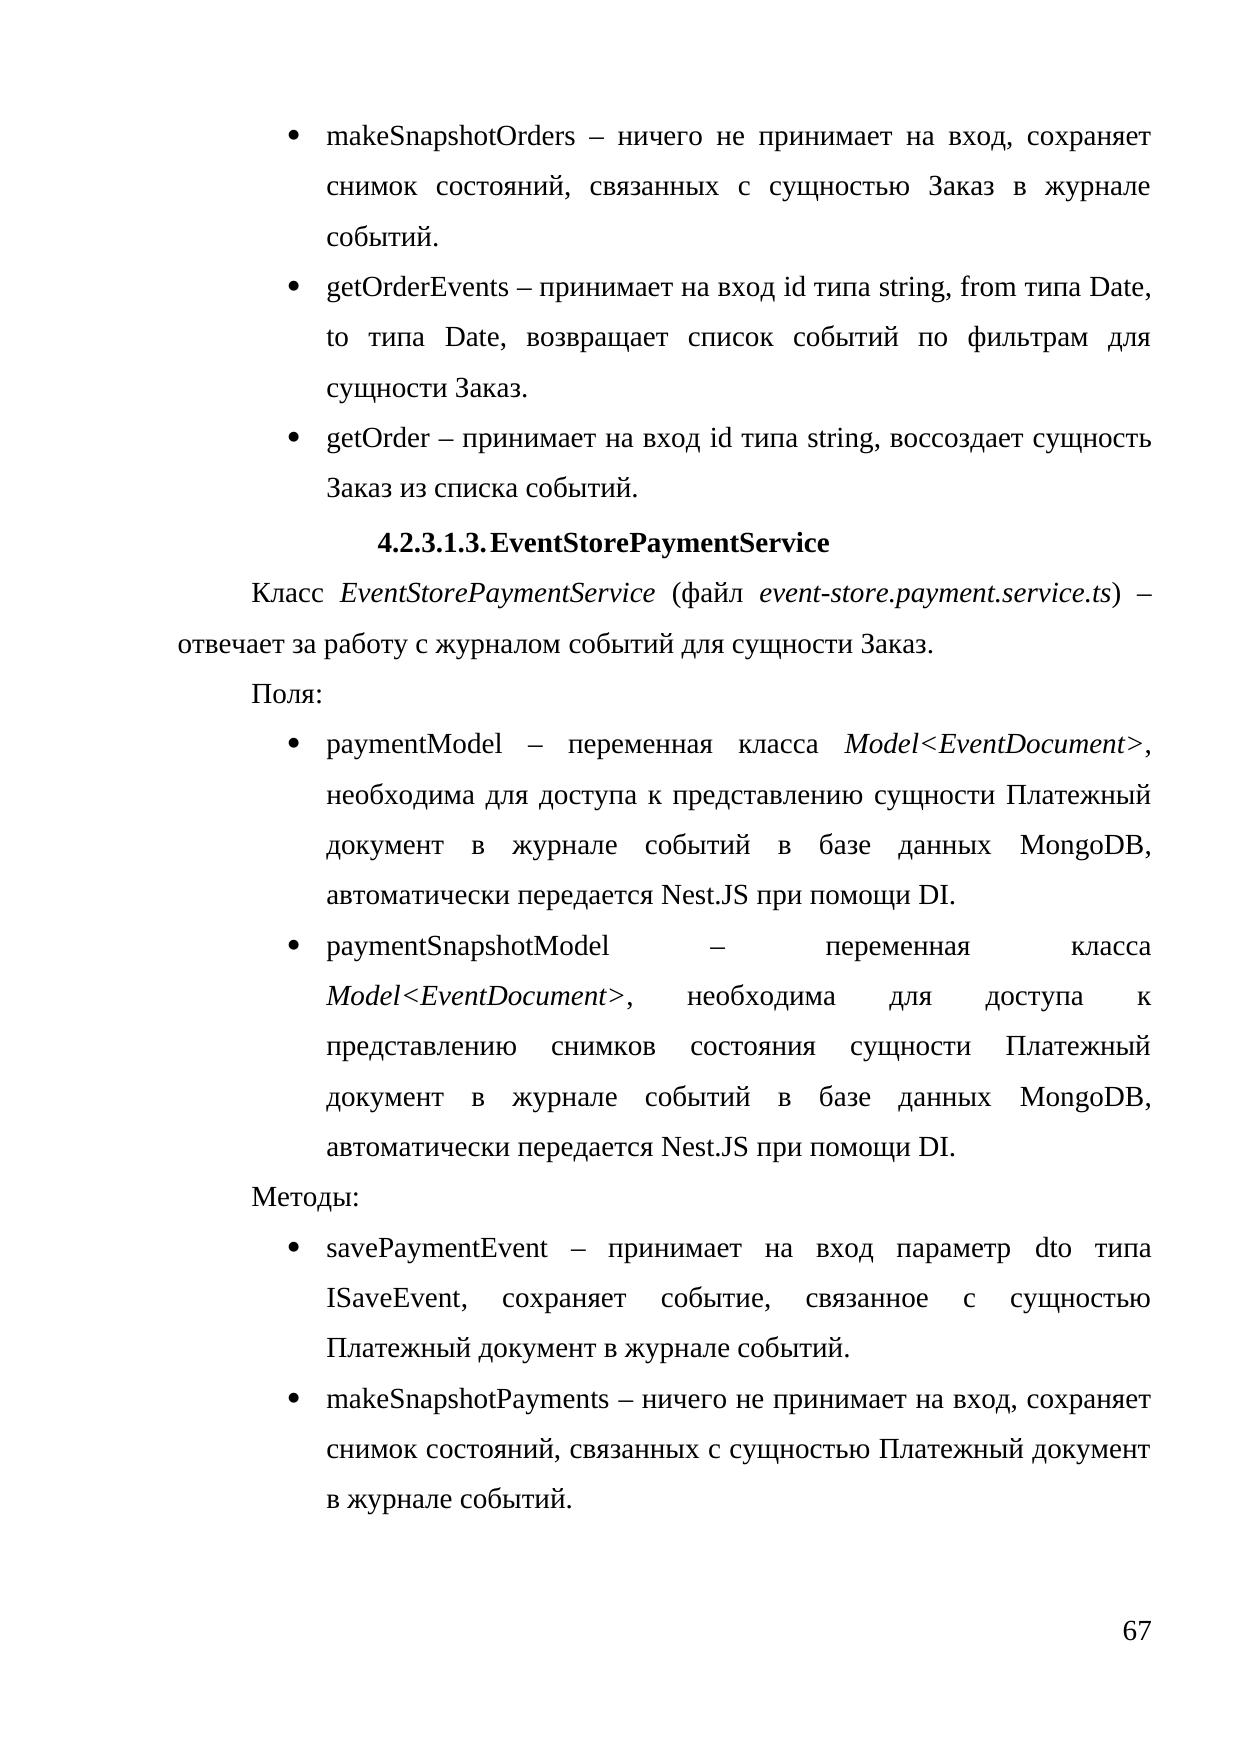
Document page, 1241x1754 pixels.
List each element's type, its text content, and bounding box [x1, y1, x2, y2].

list makeSnapshotOrders – ничего не принимает на вход, сохраняет снимок состояний, связанных с сущностью Заказ в журнале событий. [288, 118, 1152, 252]
text Методы: [177, 1179, 1152, 1213]
subtitle EventStorePaymentService [377, 525, 1152, 559]
list savePaymentEvent – принимает на вход параметр dto типа ISaveEvent, сохраняет событие, связанное с сущностью Платежный документ в журнале событий. [288, 1230, 1152, 1364]
list getOrderEvents – принимает на вход id типа string, from типа Date, to типа Date, возвращает список событий по фильтрам для сущности Заказ. [288, 269, 1152, 403]
text Класс EventStorePaymentService (файл event-store.payment.service.ts) – отвечает за работу с журналом событий для сущности Заказ. [177, 575, 1152, 659]
list makeSnapshotPayments – ничего не принимает на вход, сохраняет снимок состояний, связанных с сущностью Платежный документ в журнале событий. [288, 1381, 1152, 1515]
list paymentModel – переменная класса Model<EventDocument>, необходима для доступа к представлению сущности Платежный документ в журнале событий в базе данных MongoDB, автоматически передается Nest.JS при помощи DI. [288, 726, 1152, 911]
list paymentSnapshotModel – переменная класса Model<EventDocument>, необходима для доступа к представлению снимков состояния сущности Платежный документ в журнале событий в базе данных MongoDB, автоматически передается Nest.JS при помощи DI. [288, 928, 1152, 1163]
text Поля: [177, 676, 1152, 709]
list getOrder – принимает на вход id типа string, воссоздает сущность Заказ из списка событий. [288, 420, 1152, 504]
